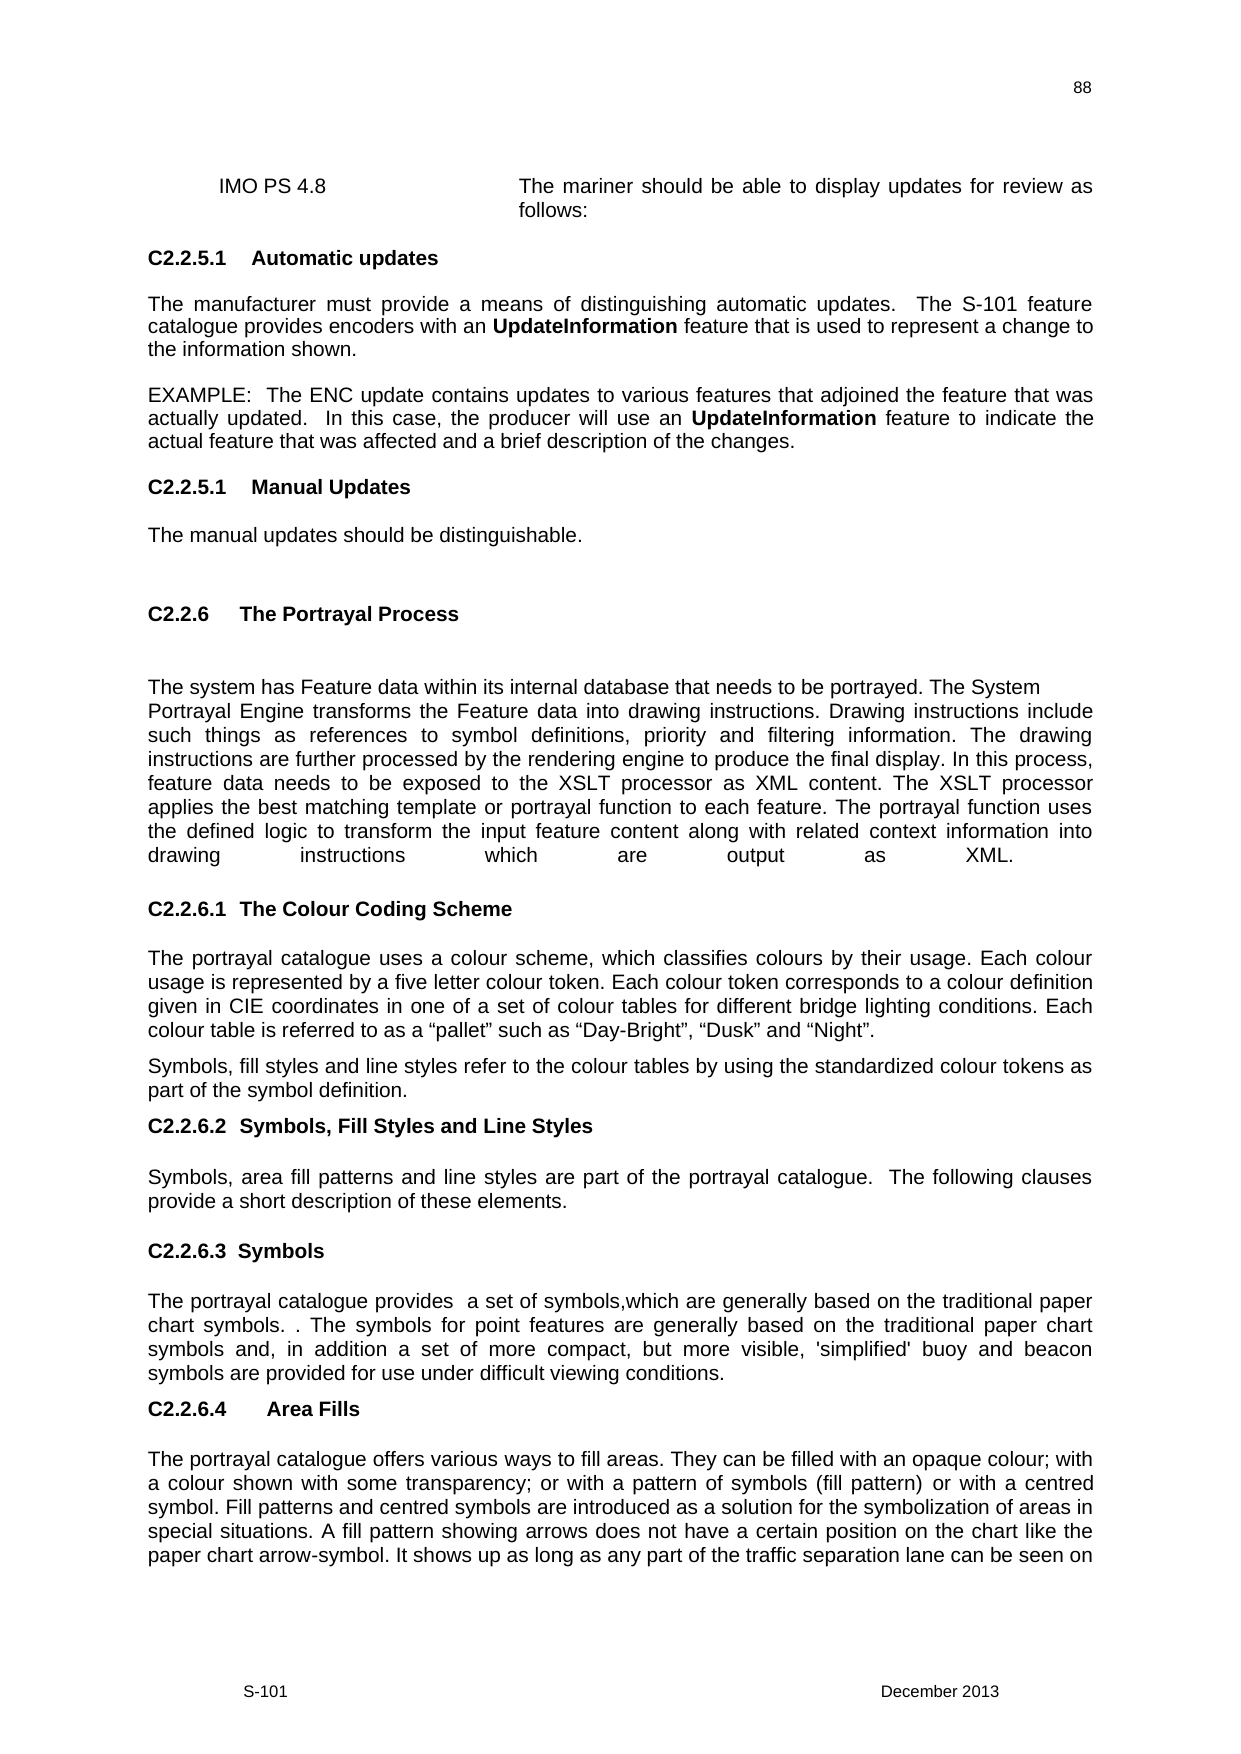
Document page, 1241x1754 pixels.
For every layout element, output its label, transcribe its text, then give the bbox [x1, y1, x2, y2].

subtitle C2.2.6.4 Area Fills [148, 1397, 1094, 1421]
text EXAMPLE: The ENC update contains updates to various features that adjoined the feature that was actually updated. In this case, the producer will use an UpdateInformation feature to indicate the actual feature that was affected and a brief description of the changes. [148, 384, 1094, 453]
subtitle C2.2.6 The Portrayal Process [148, 602, 1094, 626]
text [148, 1447, 1094, 1567]
text The portrayal catalogue uses a colour scheme, which classifies colours by their usage. Each colour usage is represented by a five letter colour token. Each colour token corresponds to a colour definition given in CIE coordinates in one of a set of colour tables for different bridge lighting conditions. Each colour table is referred to as a “pallet” such as “Day-Bright”, “Dusk” and “Night”. [148, 946, 1094, 1042]
text Symbols, area fill patterns and line styles are part of the portrayal catalogue. The following clauses provide a short description of these elements. [148, 1165, 1094, 1213]
text Portrayal Engine transforms the Feature data into drawing instructions. Drawing instructions include such things as references to symbol definitions, priority and filtering information. The drawing instructions are further processed by the rendering engine to produce the final display. In this process, feature data needs to be exposed to the XSLT processor as XML content. The XSLT processor applies the best matching template or portrayal function to each feature. The portrayal function uses the defined logic to transform the input feature content along with related context information into drawing instructions which are output as XML. [148, 699, 1094, 891]
text The portrayal catalogue provides a set of symbols,which are generally based on the traditional paper chart symbols. . The symbols for point features are generally based on the traditional paper chart symbols and, in addition a set of more compact, but more visible, 'simplified' buoy and beacon symbols are provided for use under difficult viewing conditions. [148, 1288, 1094, 1384]
text The manual updates should be distinguishable. [148, 523, 1094, 547]
text IMO PS 4.8 The mariner should be able to display updates for review as follows: [218, 174, 1094, 222]
text The manufacturer must provide a means of distinguishing automatic updates. The S-101 feature catalogue provides encoders with an UpdateInformation feature that is used to represent a change to the information shown. [148, 293, 1094, 361]
text Symbols, fill styles and line styles refer to the colour tables by using the standardized colour tokens as part of the symbol definition. [148, 1054, 1094, 1102]
subtitle C2.2.6.2 Symbols, Fill Styles and Line Styles [148, 1114, 1094, 1138]
text C2.2.5.1 Manual Updates [148, 476, 1094, 499]
subtitle C2.2.6.1 The Colour Coding Scheme [148, 897, 1094, 921]
text The system has Feature data within its internal database that needs to be portrayed. The System [148, 675, 1094, 699]
subtitle C2.2.6.3 Symbols [148, 1239, 1094, 1263]
text C2.2.5.1 Automatic updates [148, 247, 1094, 270]
